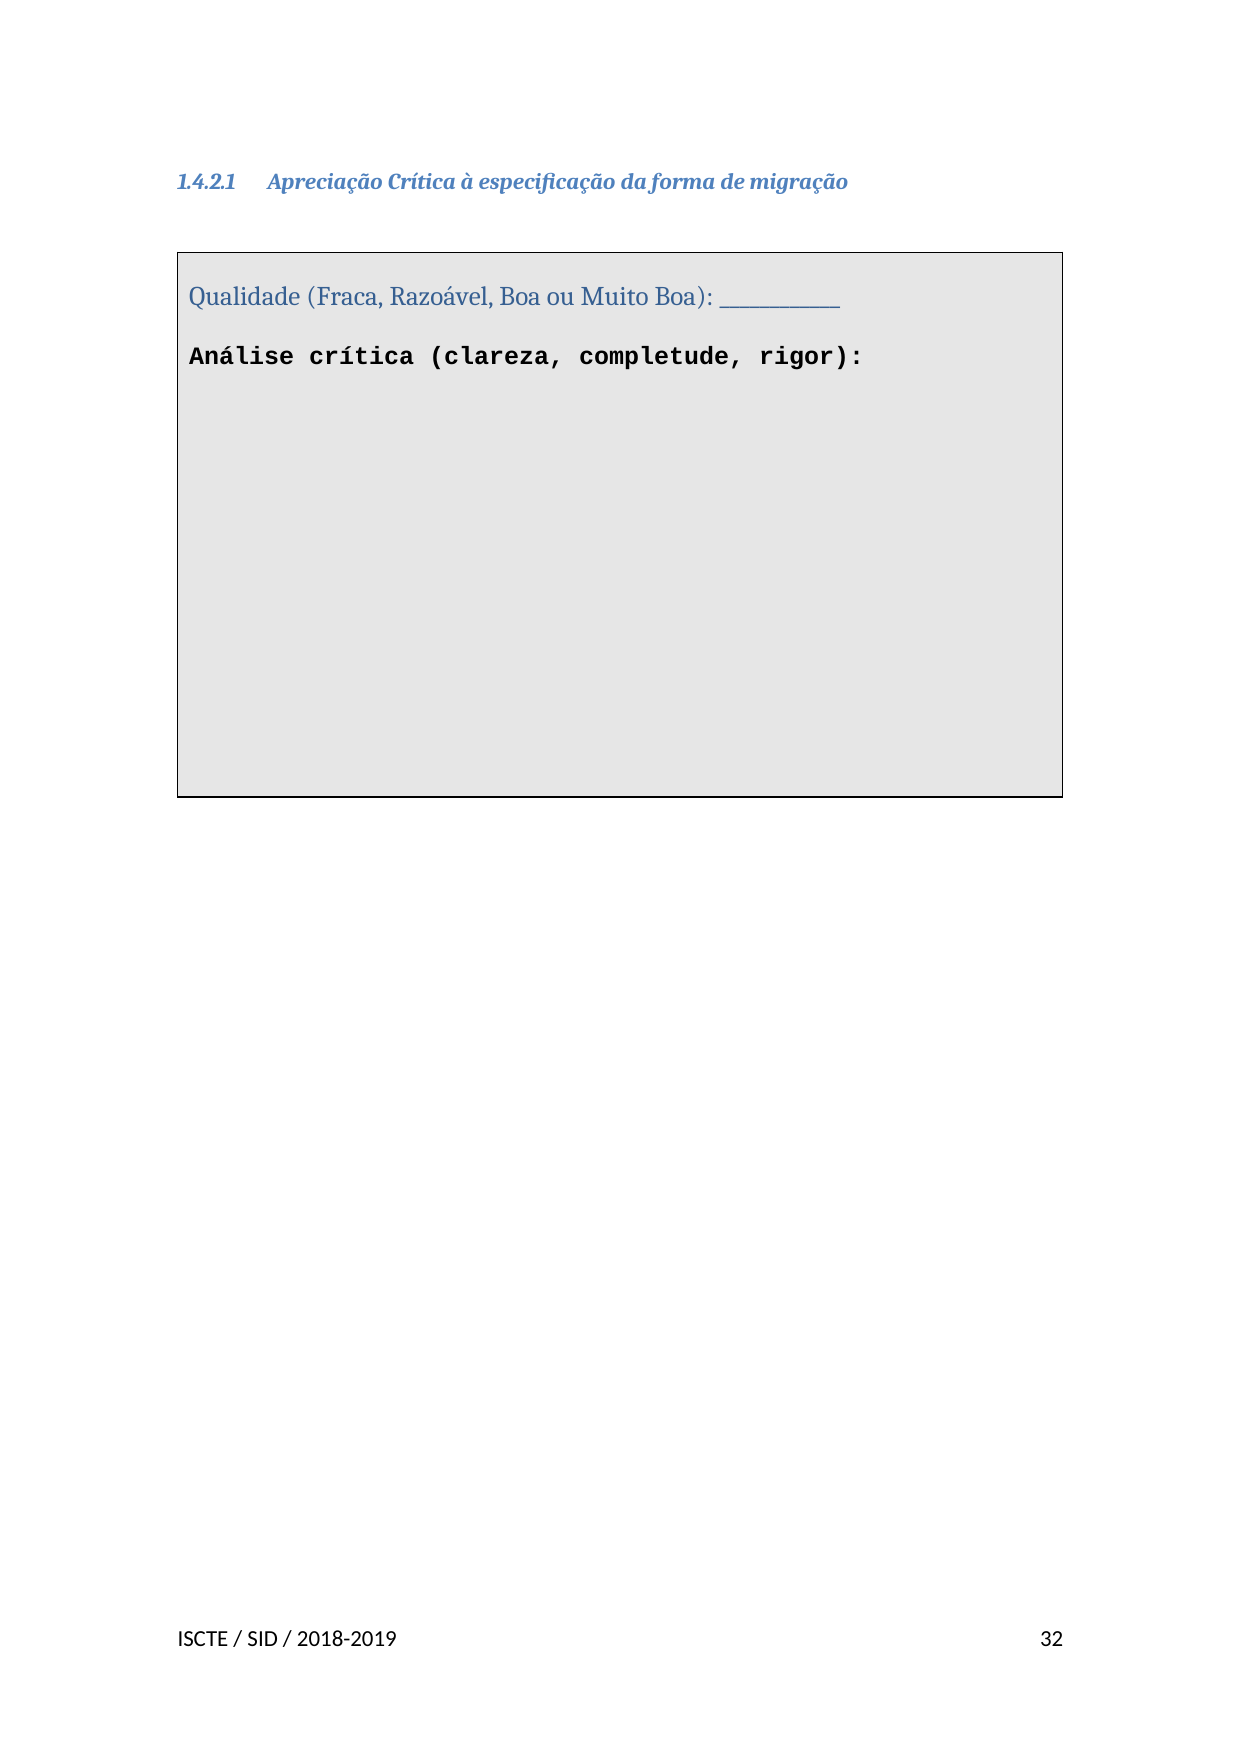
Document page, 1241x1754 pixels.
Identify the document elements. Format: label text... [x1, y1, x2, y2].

subtitle Apreciação Crítica à especificação da forma de migração [177, 168, 1063, 195]
table_header Qualidade (Fraca, Razoável, Boa ou Muito Boa): ____________ Análise crítica (clareza, completude, rigor): [178, 253, 1062, 796]
